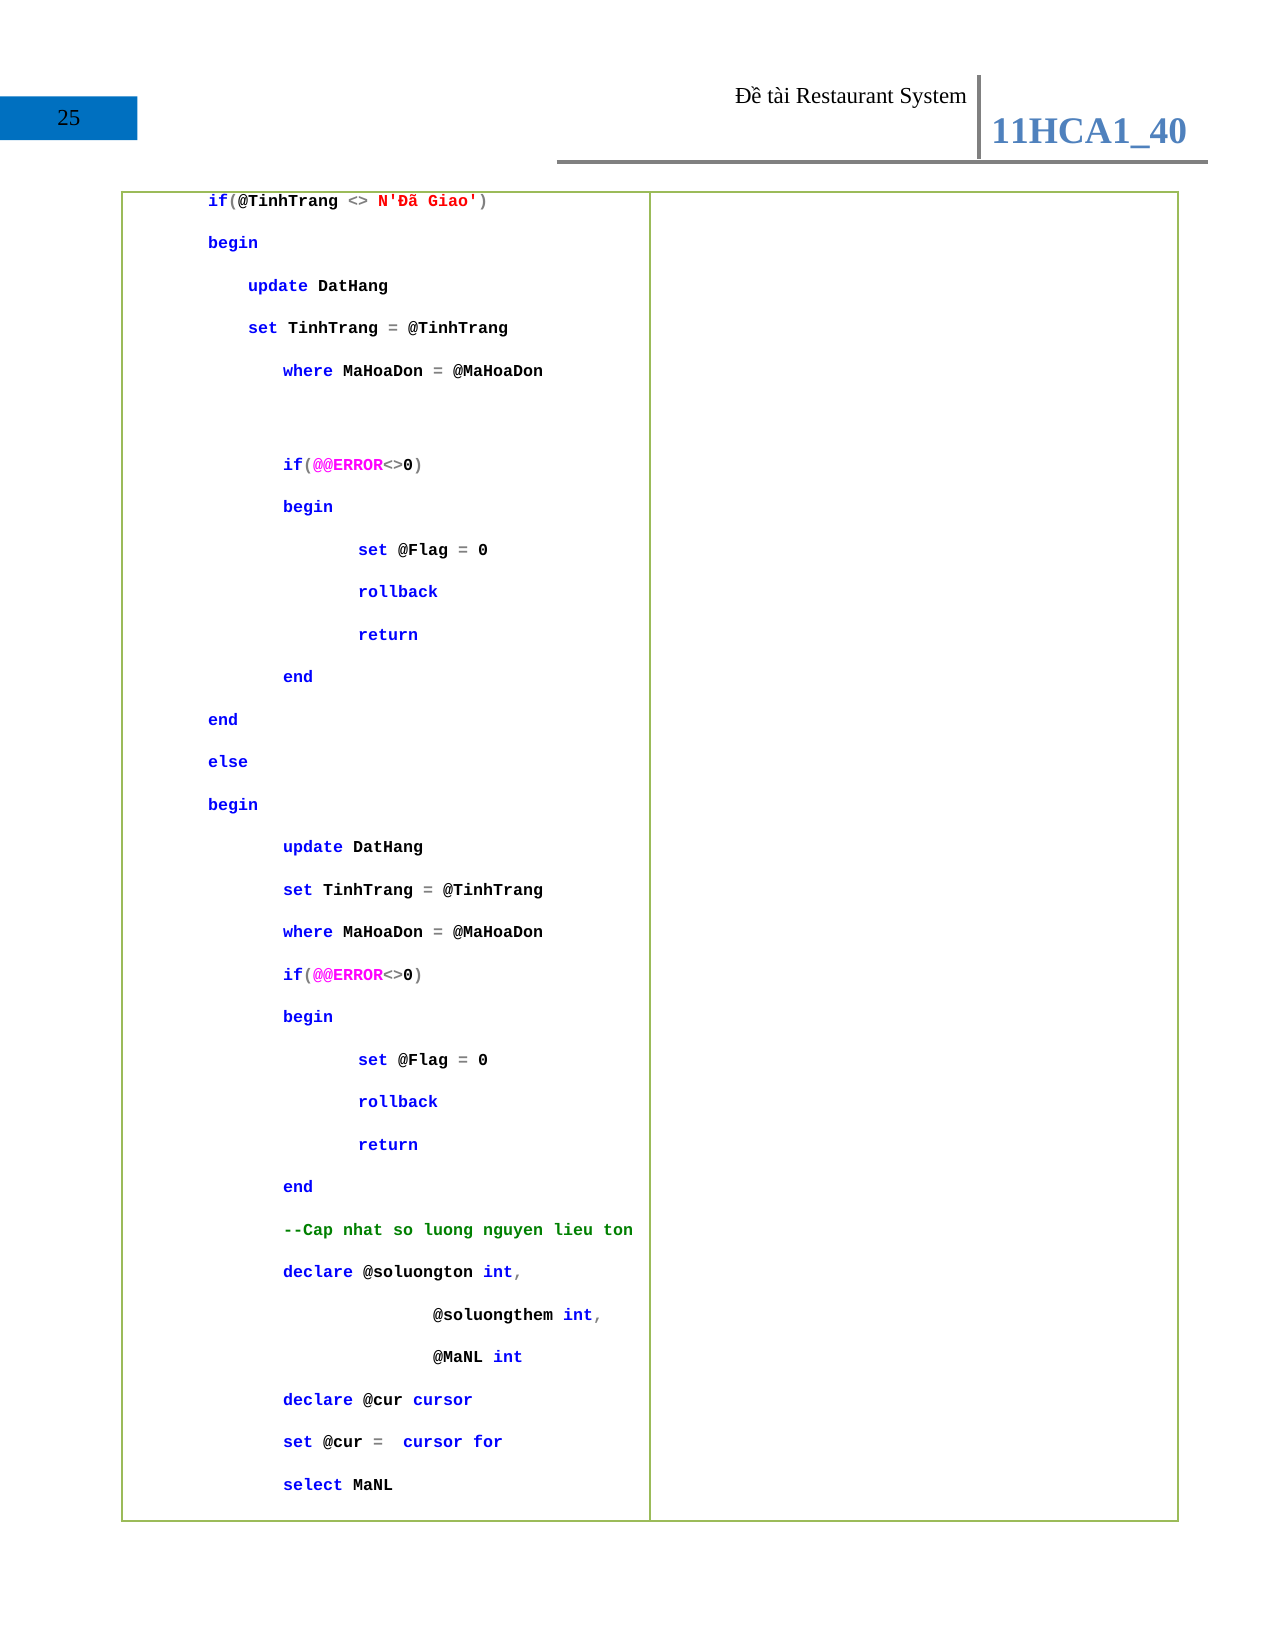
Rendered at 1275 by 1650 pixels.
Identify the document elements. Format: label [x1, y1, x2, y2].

table_cell [651, 193, 1177, 1520]
table_cell [123, 193, 649, 1520]
